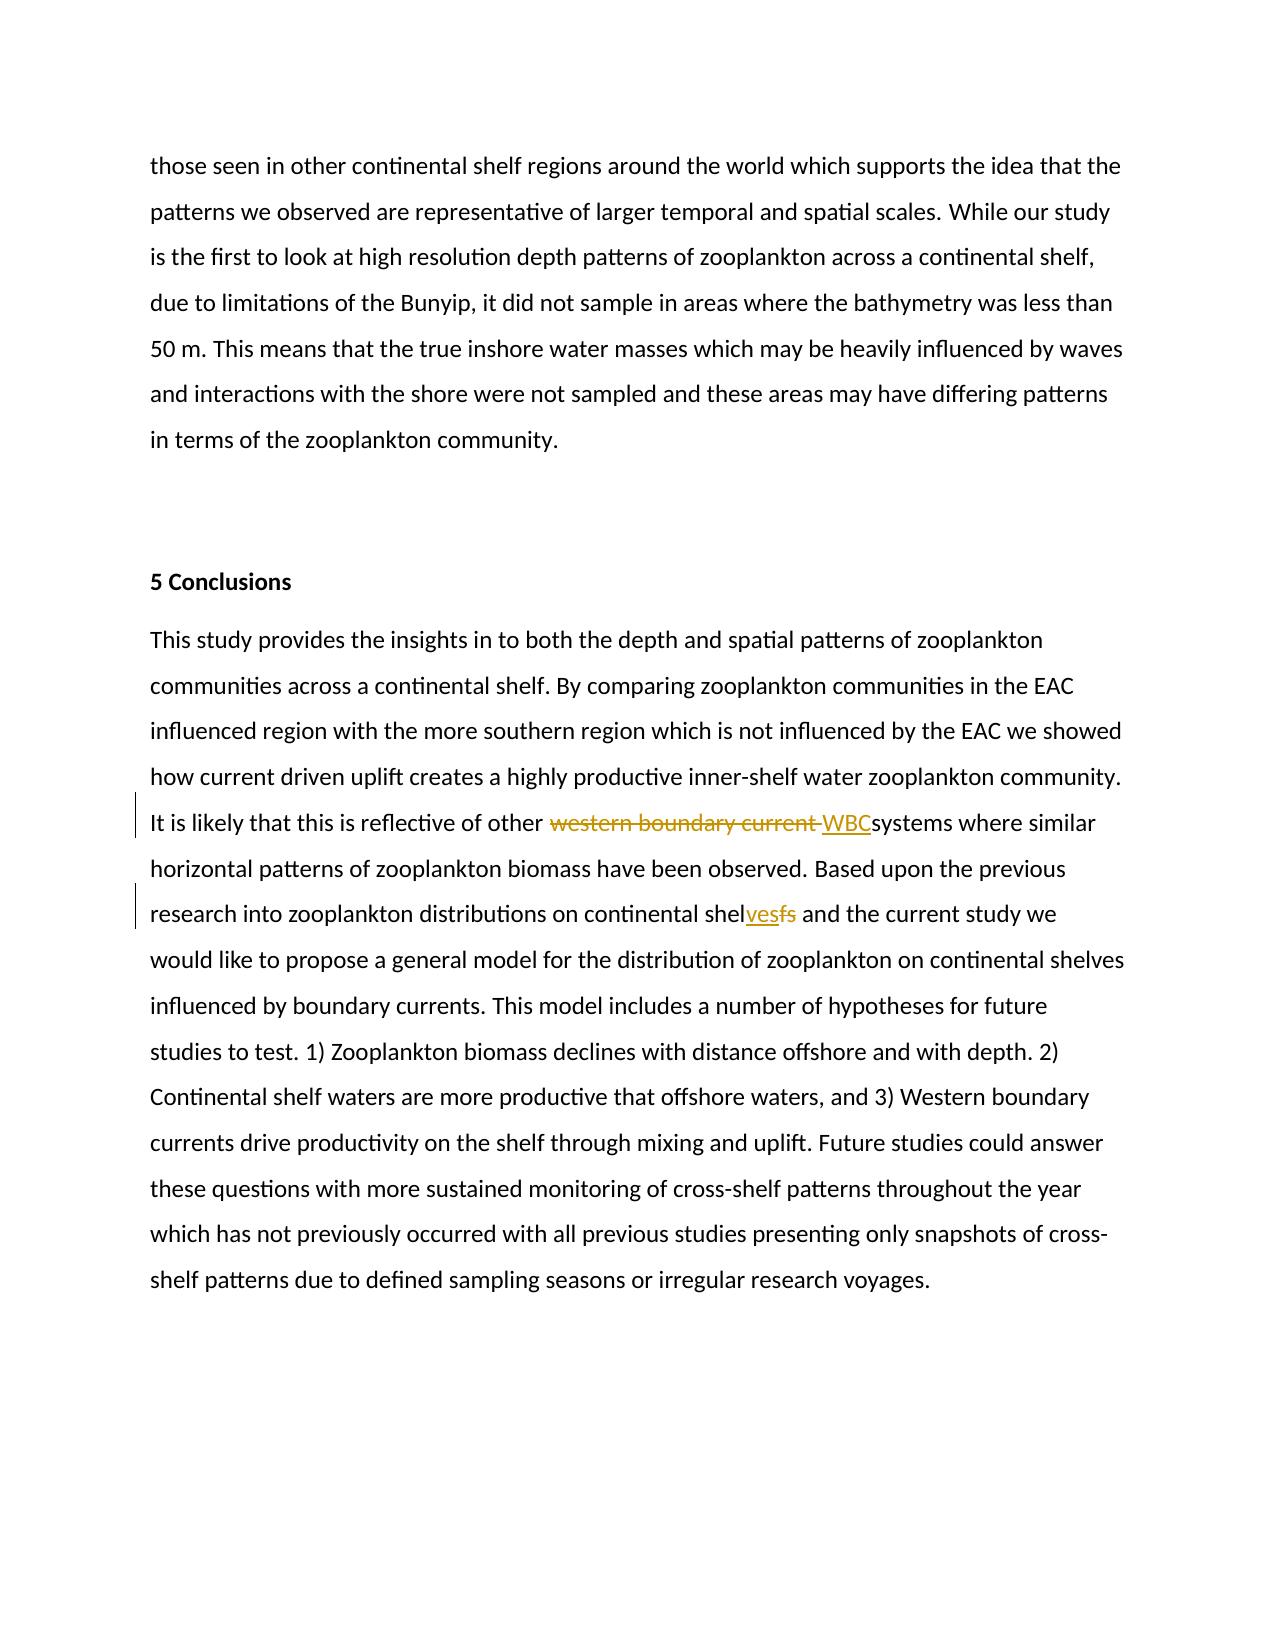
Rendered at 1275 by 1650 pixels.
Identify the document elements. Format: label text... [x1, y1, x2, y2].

text This study provides the insights in to both the depth and spatial patterns of zooplankton communities across a continental shelf. By comparing zooplankton communities in the EAC influenced region with the more southern region which is not influenced by the EAC we showed how current driven uplift creates a highly productive inner-shelf water zooplankton community. It is likely that this is reflective of other systems where similar horizontal patterns of zooplankton biomass have been observed. Based upon the previous research into zooplankton distributions on continental shel and the current study we would like to propose a general model for the distribution of zooplankton on continental shelves influenced by boundary currents. This model includes a number of hypotheses for future studies to test. 1) Zooplankton biomass declines with distance offshore and with depth. 2) Continental shelf waters are more productive that offshore waters, and 3) Western boundary currents drive productivity on the shelf through mixing and uplift. Future studies could answer these questions with more sustained monitoring of cross-shelf patterns throughout the year which has not previously occurred with all previous studies presenting only snapshots of cross-shelf patterns due to defined sampling seasons or irregular research voyages. [150, 624, 1125, 1295]
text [150, 150, 1125, 455]
subtitle 5 Conclusions [150, 566, 1125, 596]
